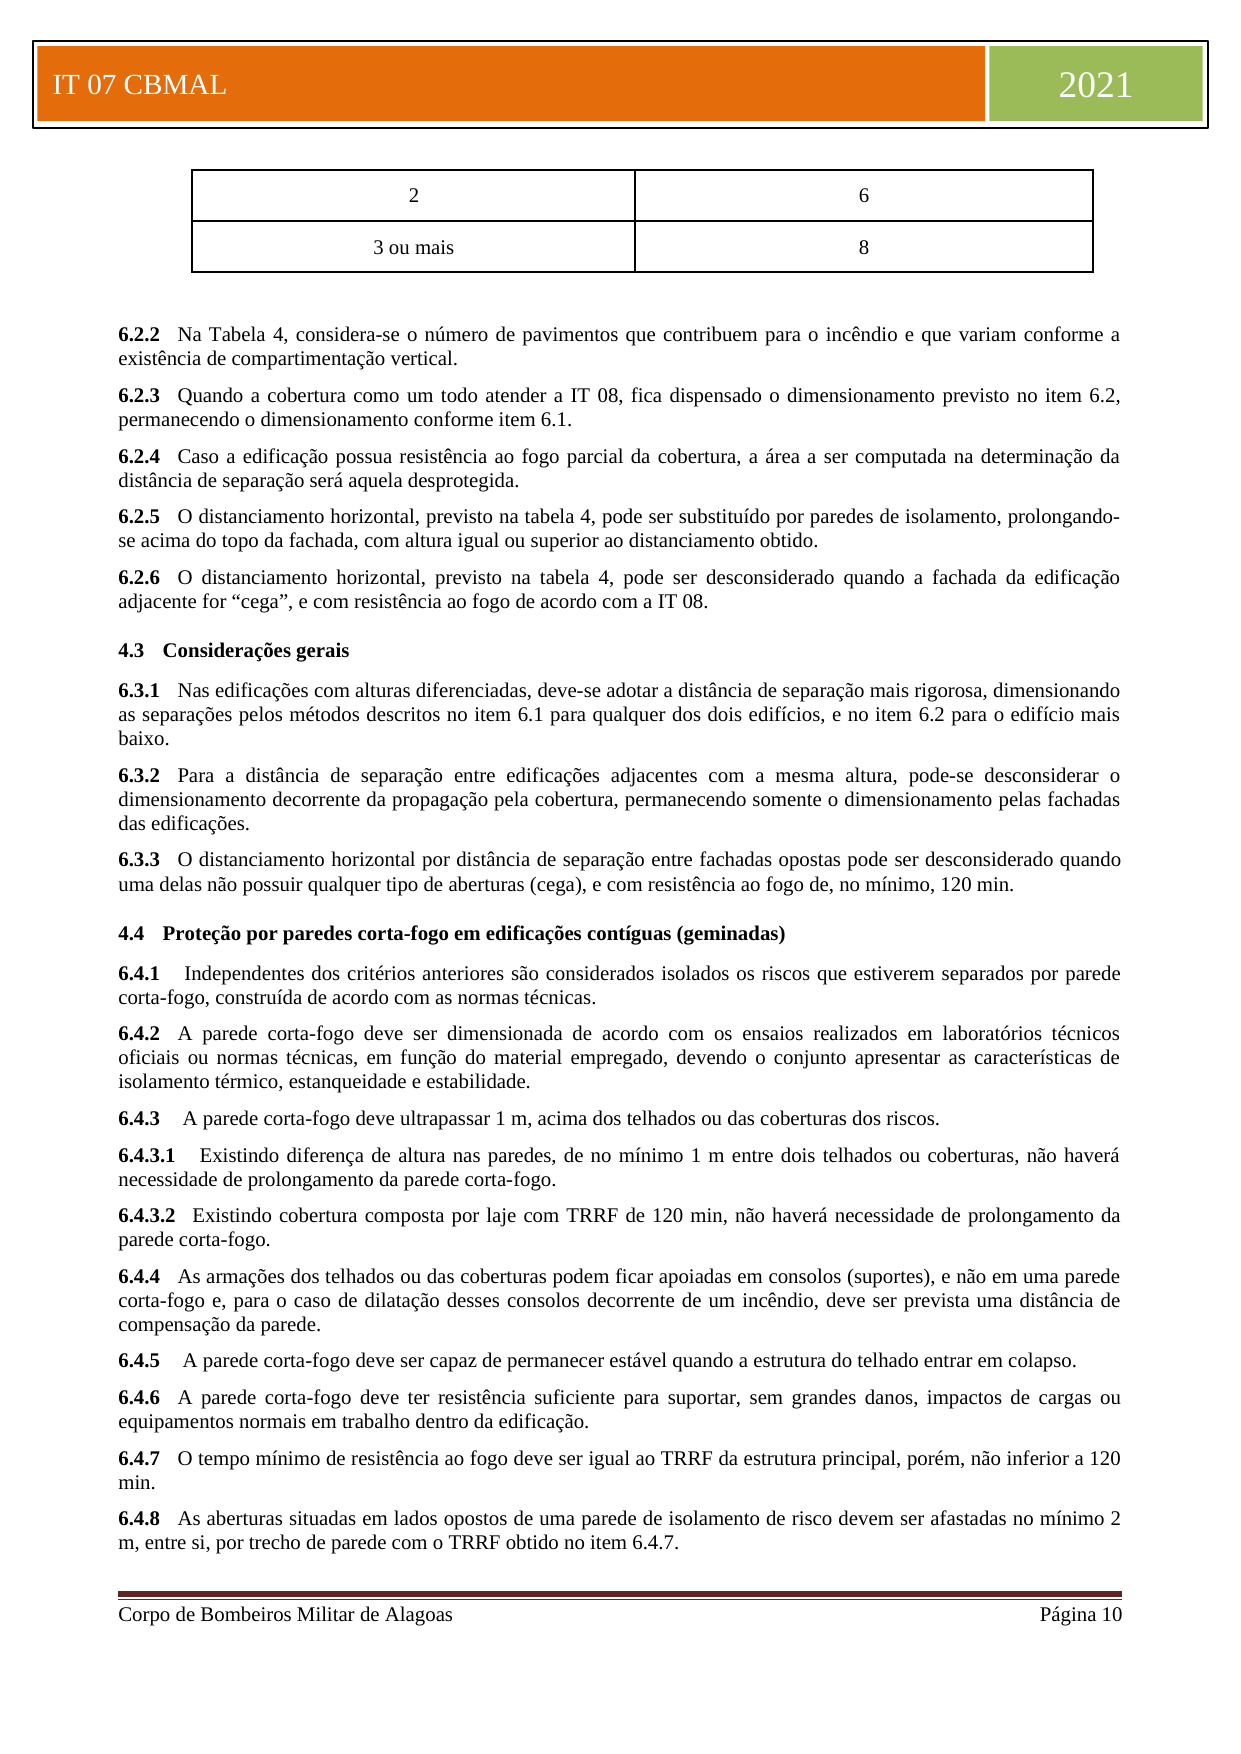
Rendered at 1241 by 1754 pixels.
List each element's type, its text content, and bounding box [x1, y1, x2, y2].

text A parede corta-fogo deve ter resistência suficiente para suportar, sem grandes danos, impactos de cargas ou equipamentos normais em trabalho dentro da edificação. [118, 1385, 1122, 1433]
table_cell 2 [193, 171, 634, 220]
table_cell 8 [636, 222, 1092, 271]
text Nas edificações com alturas diferenciadas, deve-se adotar a distância de separação mais rigorosa, dimensionando as separações pelos métodos descritos no item 6.1 para qualquer dos dois edifícios, e no item 6.2 para o edifício mais baixo. [118, 678, 1122, 750]
text A parede corta-fogo deve ser capaz de permanecer estável quando a estrutura do telhado entrar em colapso. [118, 1348, 1122, 1372]
text O distanciamento horizontal, previsto na tabela 4, pode ser substituído por paredes de isolamento, prolongando-se acima do topo da fachada, com altura igual ou superior ao distanciamento obtido. [118, 504, 1122, 552]
text Caso a edificação possua resistência ao fogo parcial da cobertura, a área a ser computada na determinação da distância de separação será aquela desprotegida. [118, 443, 1122, 492]
text O tempo mínimo de resistência ao fogo deve ser igual ao TRRF da estrutura principal, porém, não inferior a 120 min. [118, 1446, 1122, 1494]
table_cell 6 [636, 171, 1092, 220]
text A parede corta-fogo deve ser dimensionada de acordo com os ensaios realizados em laboratórios técnicos oficiais ou normas técnicas, em função do material empregado, devendo o conjunto apresentar as características de isolamento térmico, estanqueidade e estabilidade. [118, 1021, 1122, 1093]
text Existindo diferença de altura nas paredes, de no mínimo 1 m entre dois telhados ou coberturas, não haverá necessidade de prolongamento da parede corta-fogo. [118, 1142, 1122, 1191]
text Existindo cobertura composta por laje com TRRF de 120 min, não haverá necessidade de prolongamento da parede corta-fogo. [118, 1203, 1122, 1251]
text Independentes dos critérios anteriores são considerados isolados os riscos que estiverem separados por parede corta-fogo, construída de acordo com as normas técnicas. [118, 961, 1122, 1009]
text Na Tabela 4, considera-se o número de pavimentos que contribuem para o incêndio e que variam conforme a existência de compartimentação vertical. [118, 322, 1122, 370]
text Quando a cobertura como um todo atender a IT 08, fica dispensado o dimensionamento previsto no item 6.2, permanecendo o dimensionamento conforme item 6.1. [118, 383, 1122, 431]
text A parede corta-fogo deve ultrapassar 1 m, acima dos telhados ou das coberturas dos riscos. [118, 1106, 1122, 1130]
text O distanciamento horizontal, previsto na tabela 4, pode ser desconsiderado quando a fachada da edificação adjacente for “cega”, e com resistência ao fogo de acordo com a IT 08. [118, 565, 1122, 613]
text As aberturas situadas em lados opostos de uma parede de isolamento de risco devem ser afastadas no mínimo 2 m, entre si, por trecho de parede com o TRRF obtido no item 6.4.7. [118, 1506, 1122, 1554]
subtitle Considerações gerais [118, 638, 1122, 662]
text O distanciamento horizontal por distância de separação entre fachadas opostas pode ser desconsiderado quando uma delas não possuir qualquer tipo de aberturas (cega), e com resistência ao fogo de, no mínimo, 120 min. [118, 847, 1122, 896]
text Para a distância de separação entre edificações adjacentes com a mesma altura, pode-se desconsiderar o dimensionamento decorrente da propagação pela cobertura, permanecendo somente o dimensionamento pelas fachadas das edificações. [118, 763, 1122, 835]
table_cell 3 ou mais [193, 222, 634, 271]
text As armações dos telhados ou das coberturas podem ficar apoiadas em consolos (suportes), e não em uma parede corta-fogo e, para o caso de dilatação desses consolos decorrente de um incêndio, deve ser prevista uma distância de compensação da parede. [118, 1264, 1122, 1336]
subtitle Proteção por paredes corta-fogo em edificações contíguas (geminadas) [118, 921, 1122, 944]
